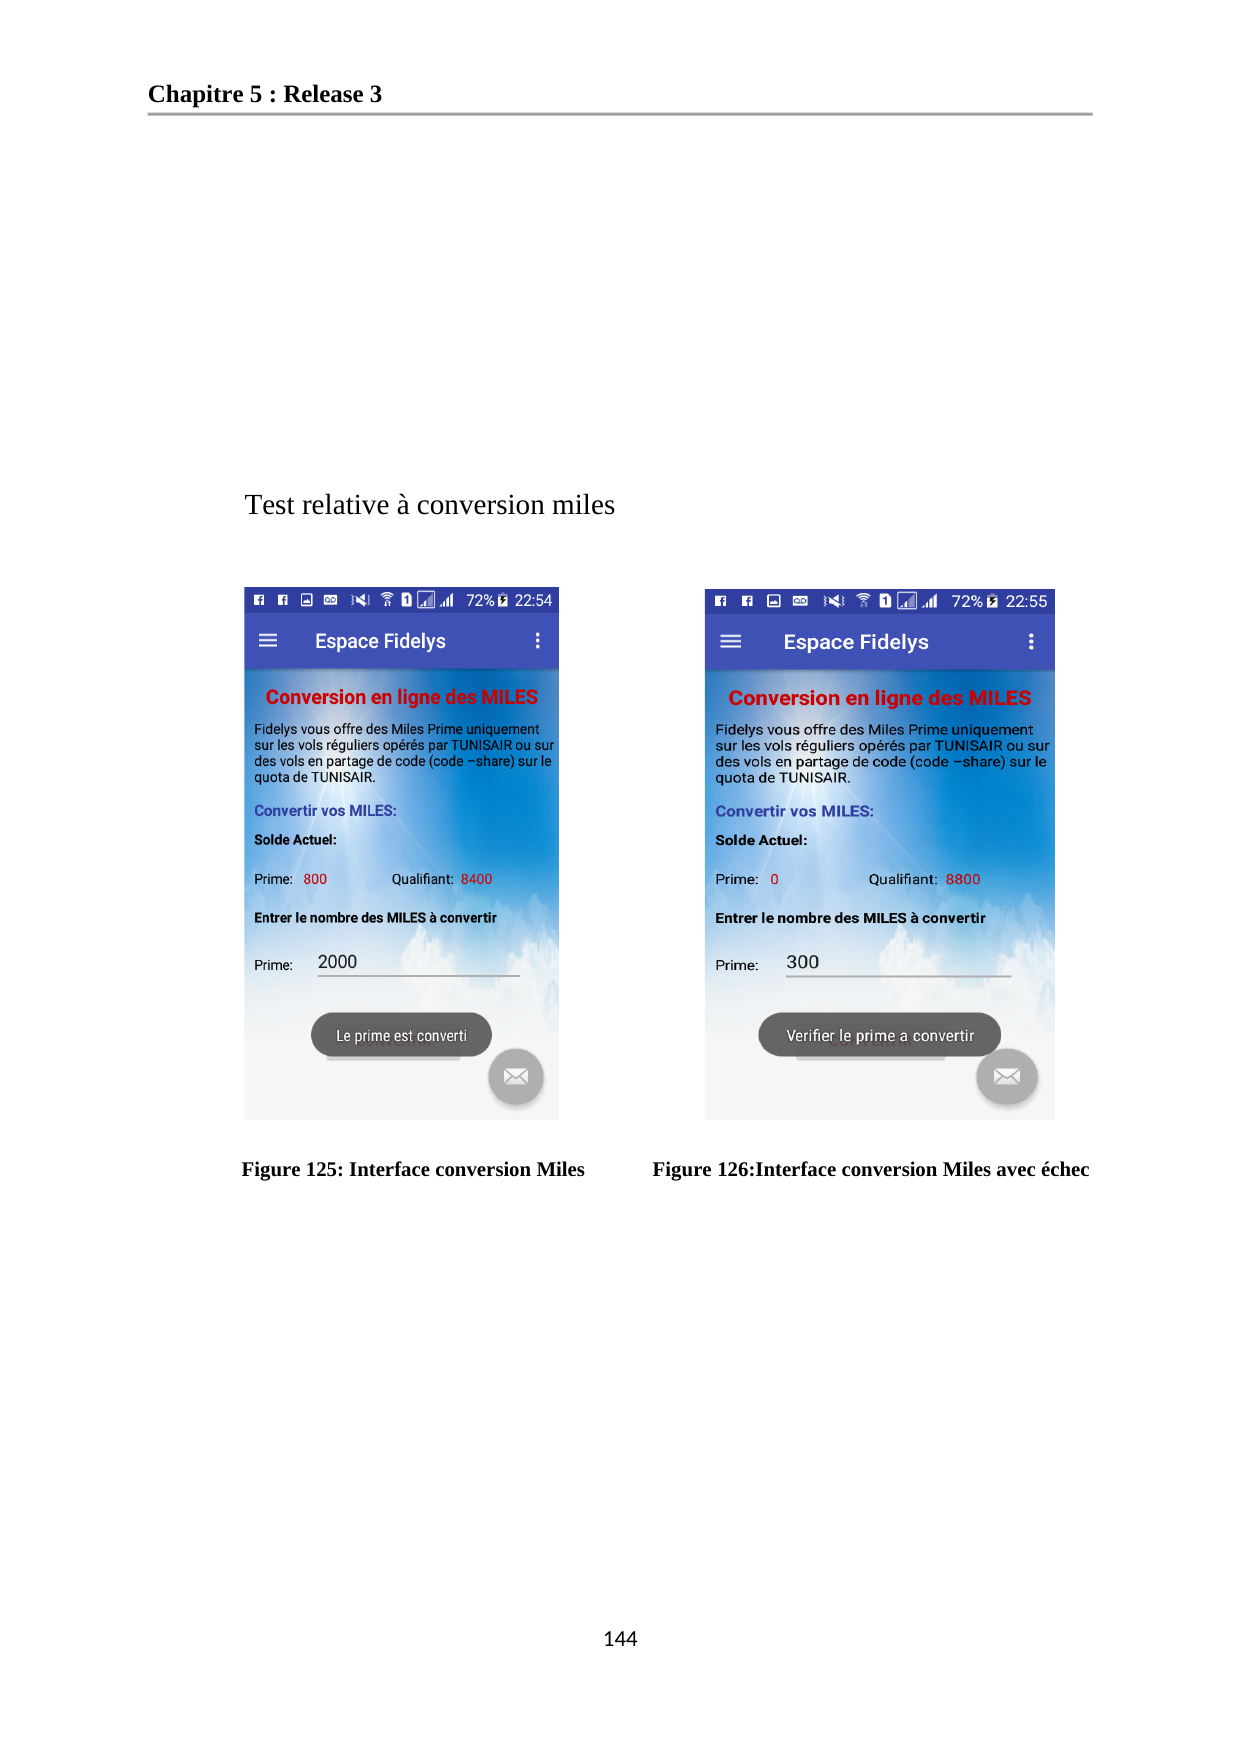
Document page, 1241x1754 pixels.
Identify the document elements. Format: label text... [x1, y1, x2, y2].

picture [244, 587, 559, 1120]
text Figure 125: Interface conversion Miles Figure 126:Interface conversion Miles avec échec [148, 1157, 1093, 1181]
list Test relative à conversion miles [244, 487, 1093, 521]
picture [704, 589, 1055, 1120]
